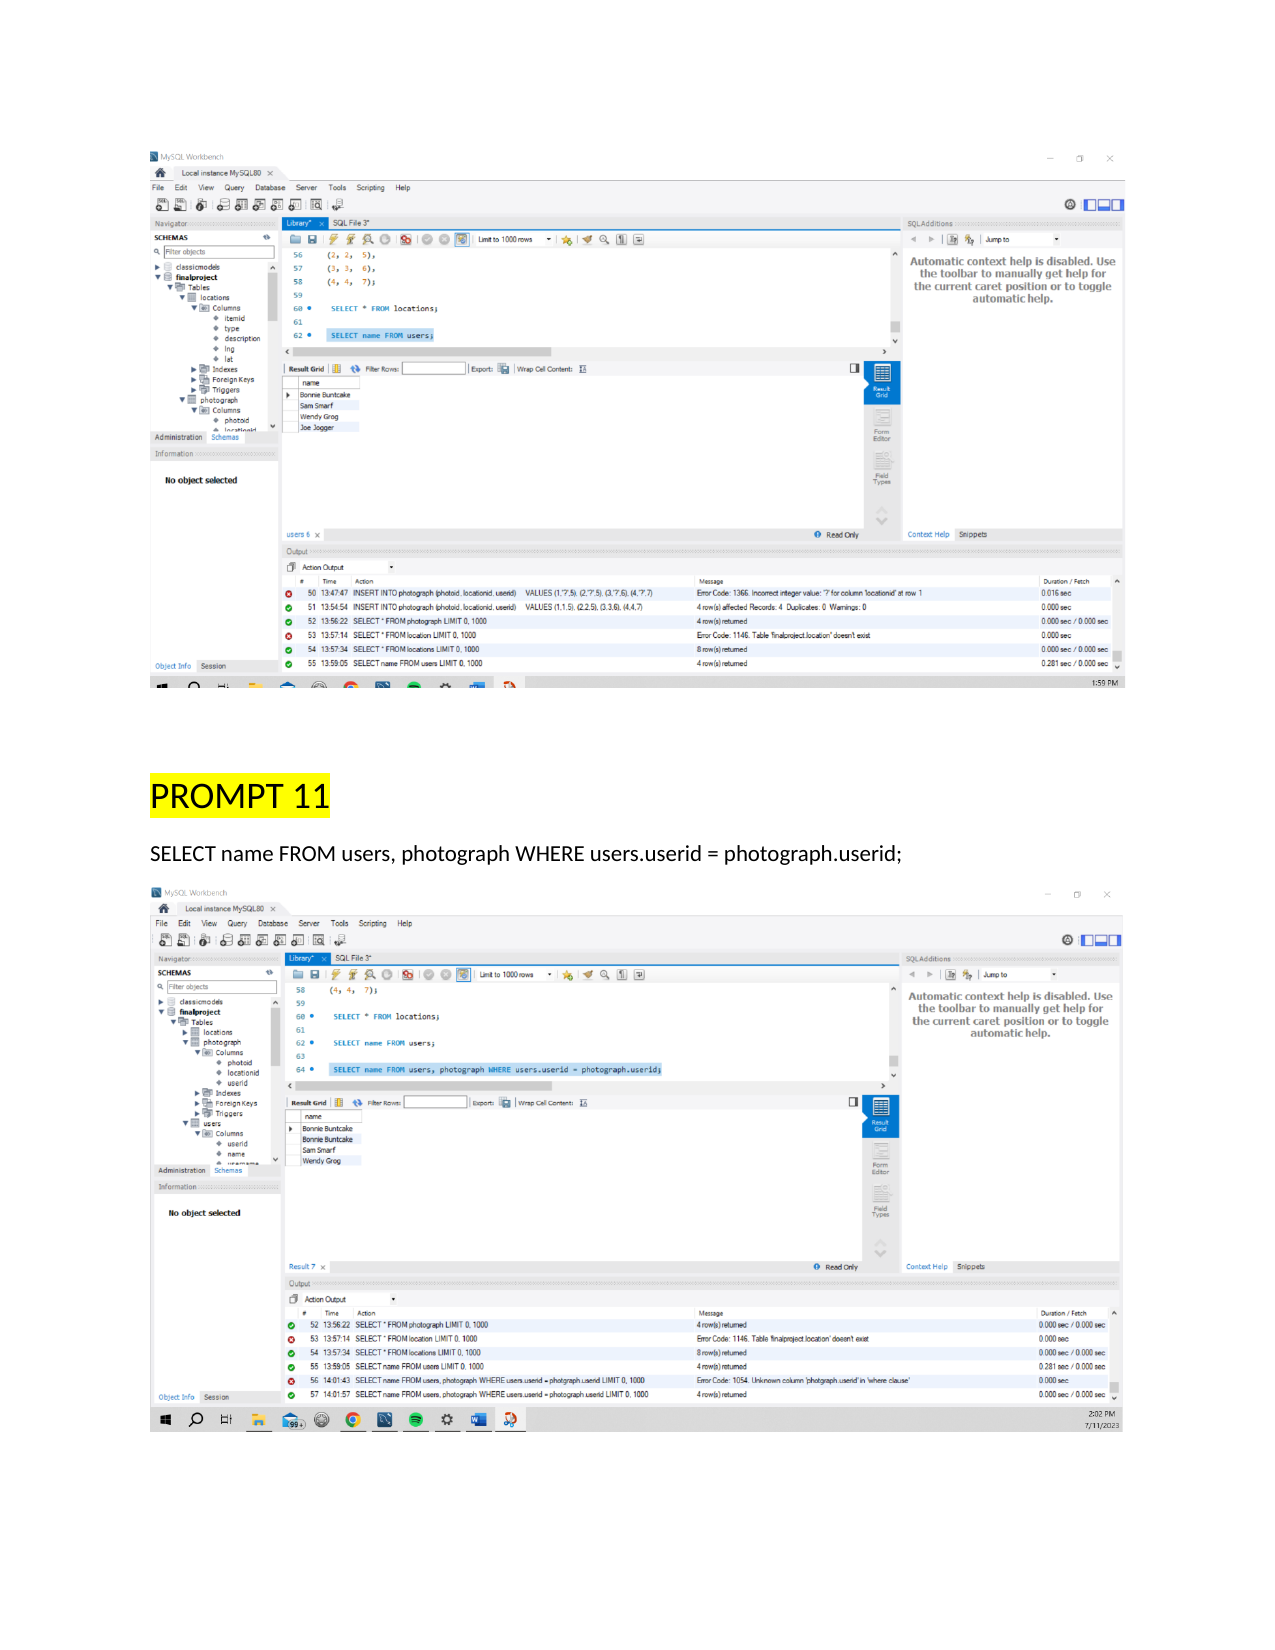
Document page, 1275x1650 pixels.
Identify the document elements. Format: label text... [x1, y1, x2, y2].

text PROMPT 11 [150, 772, 1125, 818]
picture [150, 885, 1123, 1432]
picture [150, 150, 1125, 688]
text SELECT name FROM users, photograph WHERE users.userid = photograph.userid; [150, 839, 1125, 867]
